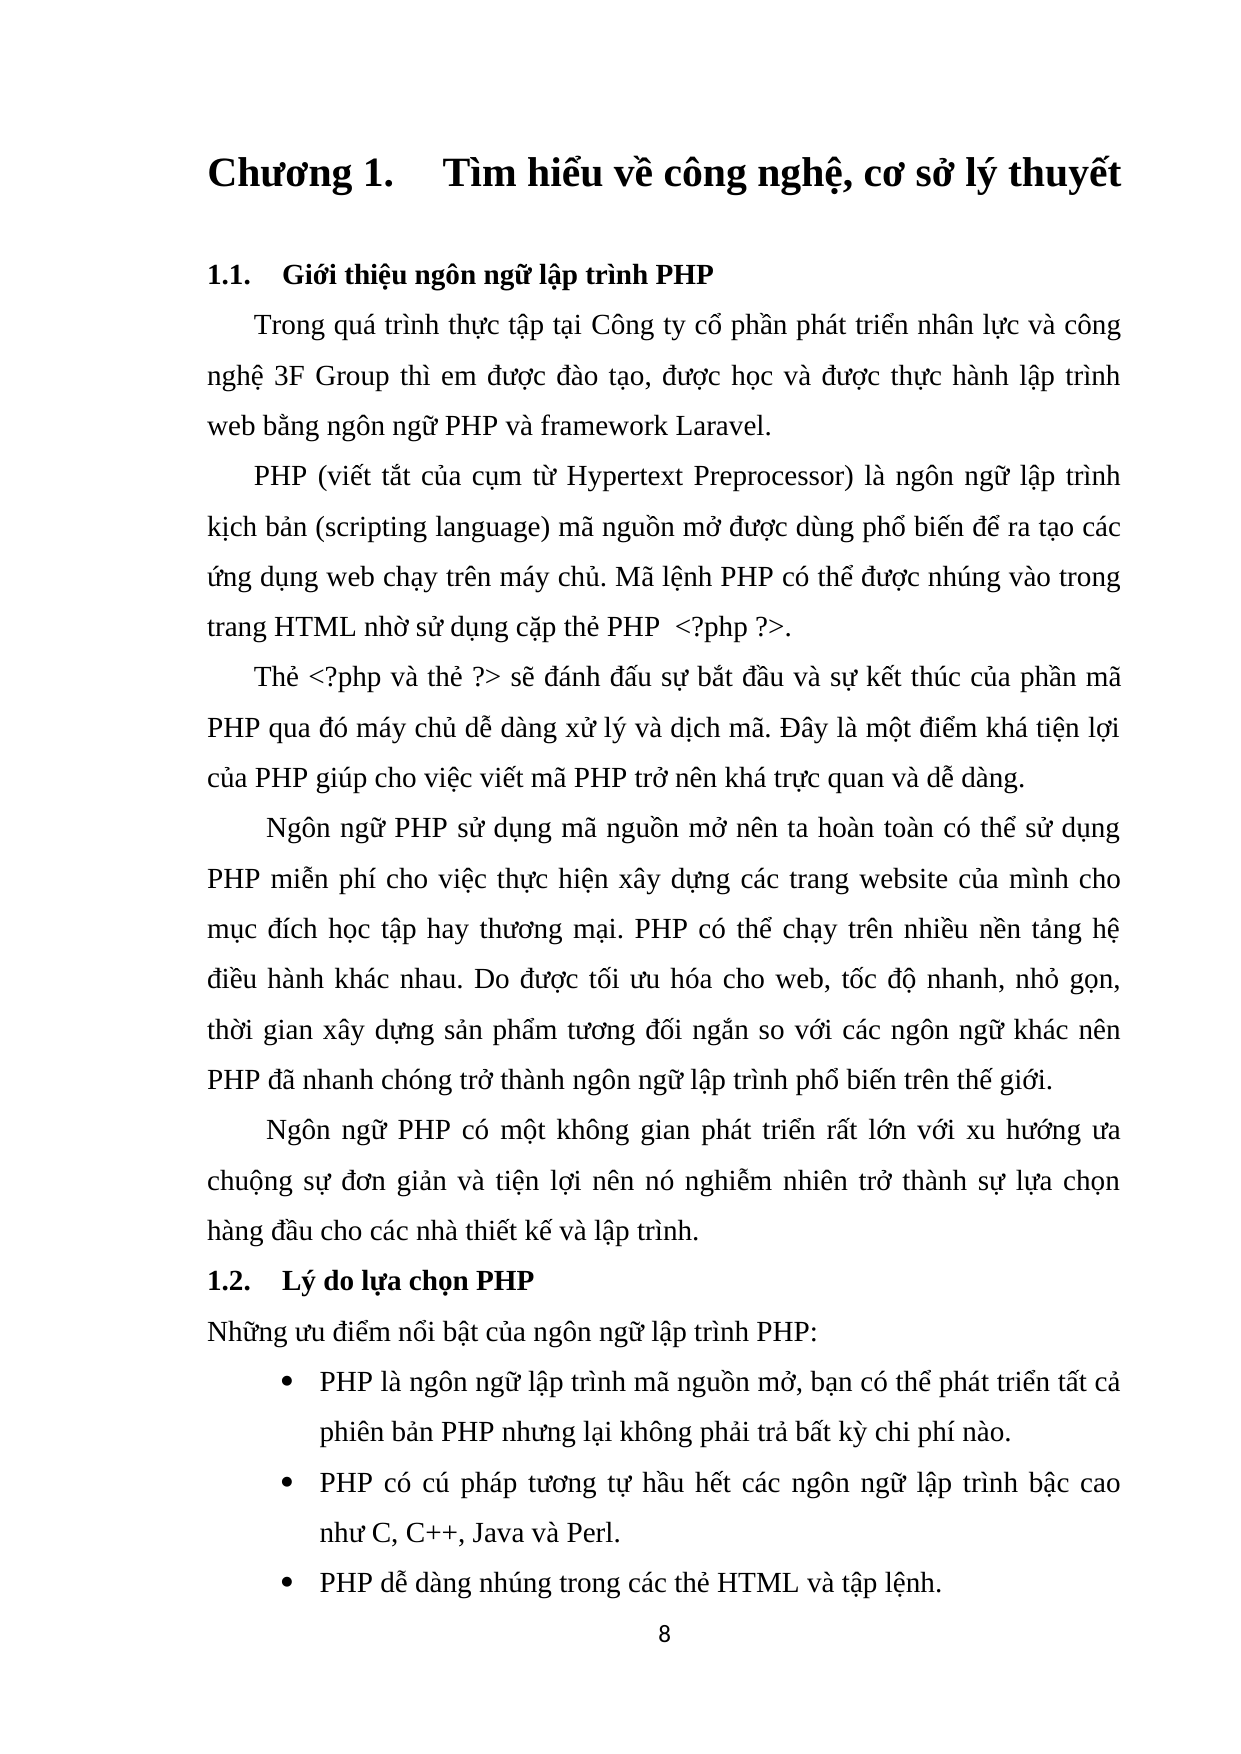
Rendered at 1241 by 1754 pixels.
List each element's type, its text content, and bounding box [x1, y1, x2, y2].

list Giới thiệu ngôn ngữ lập trình PHP [207, 257, 1122, 291]
text Ngôn ngữ PHP sử dụng mã nguồn mở nên ta hoàn toàn có thể sử dụng PHP miễn phí cho việc thực hiện xây dựng các trang website của mình cho mục đích học tập hay thương mại. PHP có thể chạy trên nhiều nền tảng hệ điều hành khác nhau. Do được tối ưu hóa cho web, tốc độ nhanh, nhỏ gọn, thời gian xây dựng sản phẩm tương đối ngắn so với các ngôn ngữ khác nên PHP đã nhanh chóng trở thành ngôn ngữ lập trình phổ biến trên thế giới. [207, 811, 1122, 1096]
subtitle Tìm hiểu về công nghệ, cơ sở lý thuyết [207, 148, 1122, 196]
text Những ưu điểm nổi bật của ngôn ngữ lập trình PHP: [207, 1314, 1122, 1347]
text PHP (viết tắt của cụm từ Hypertext Preprocessor) là ngôn ngữ lập trình kịch bản (scripting language) mã nguồn mở được dùng phổ biến để ra tạo các ứng dụng web chạy trên máy chủ. Mã lệnh PHP có thể được nhúng vào trong trang HTML nhờ sử dụng cặp thẻ PHP <?php ?>. [207, 458, 1122, 643]
list PHP có cú pháp tương tự hầu hết các ngôn ngữ lập trình bậc cao như C, C++, Java và Perl. [282, 1465, 1122, 1549]
list PHP dễ dàng nhúng trong các thẻ HTML và tập lệnh. [282, 1565, 1122, 1599]
list PHP là ngôn ngữ lập trình mã nguồn mở, bạn có thể phát triển tất cả phiên bản PHP nhưng lại không phải trả bất kỳ chi phí nào. [282, 1364, 1122, 1448]
text Trong quá trình thực tập tại Công ty cổ phần phát triển nhân lực và công nghệ 3F Group thì em được đào tạo, được học và được thực hành lập trình web bằng ngôn ngữ PHP và framework Laravel. [207, 307, 1122, 442]
list Lý do lựa chọn PHP [207, 1263, 1122, 1297]
text Ngôn ngữ PHP có một không gian phát triển rất lớn với xu hướng ưa chuộng sự đơn giản và tiện lợi nên nó nghiễm nhiên trở thành sự lựa chọn hàng đầu cho các nhà thiết kế và lập trình. [207, 1112, 1122, 1247]
text Thẻ <?php và thẻ ?> sẽ đánh đấu sự bắt đầu và sự kết thúc của phần mã PHP qua đó máy chủ dễ dàng xử lý và dịch mã. Đây là một điểm khá tiện lợi của PHP giúp cho việc viết mã PHP trở nên khá trực quan và dễ dàng. [207, 659, 1122, 794]
